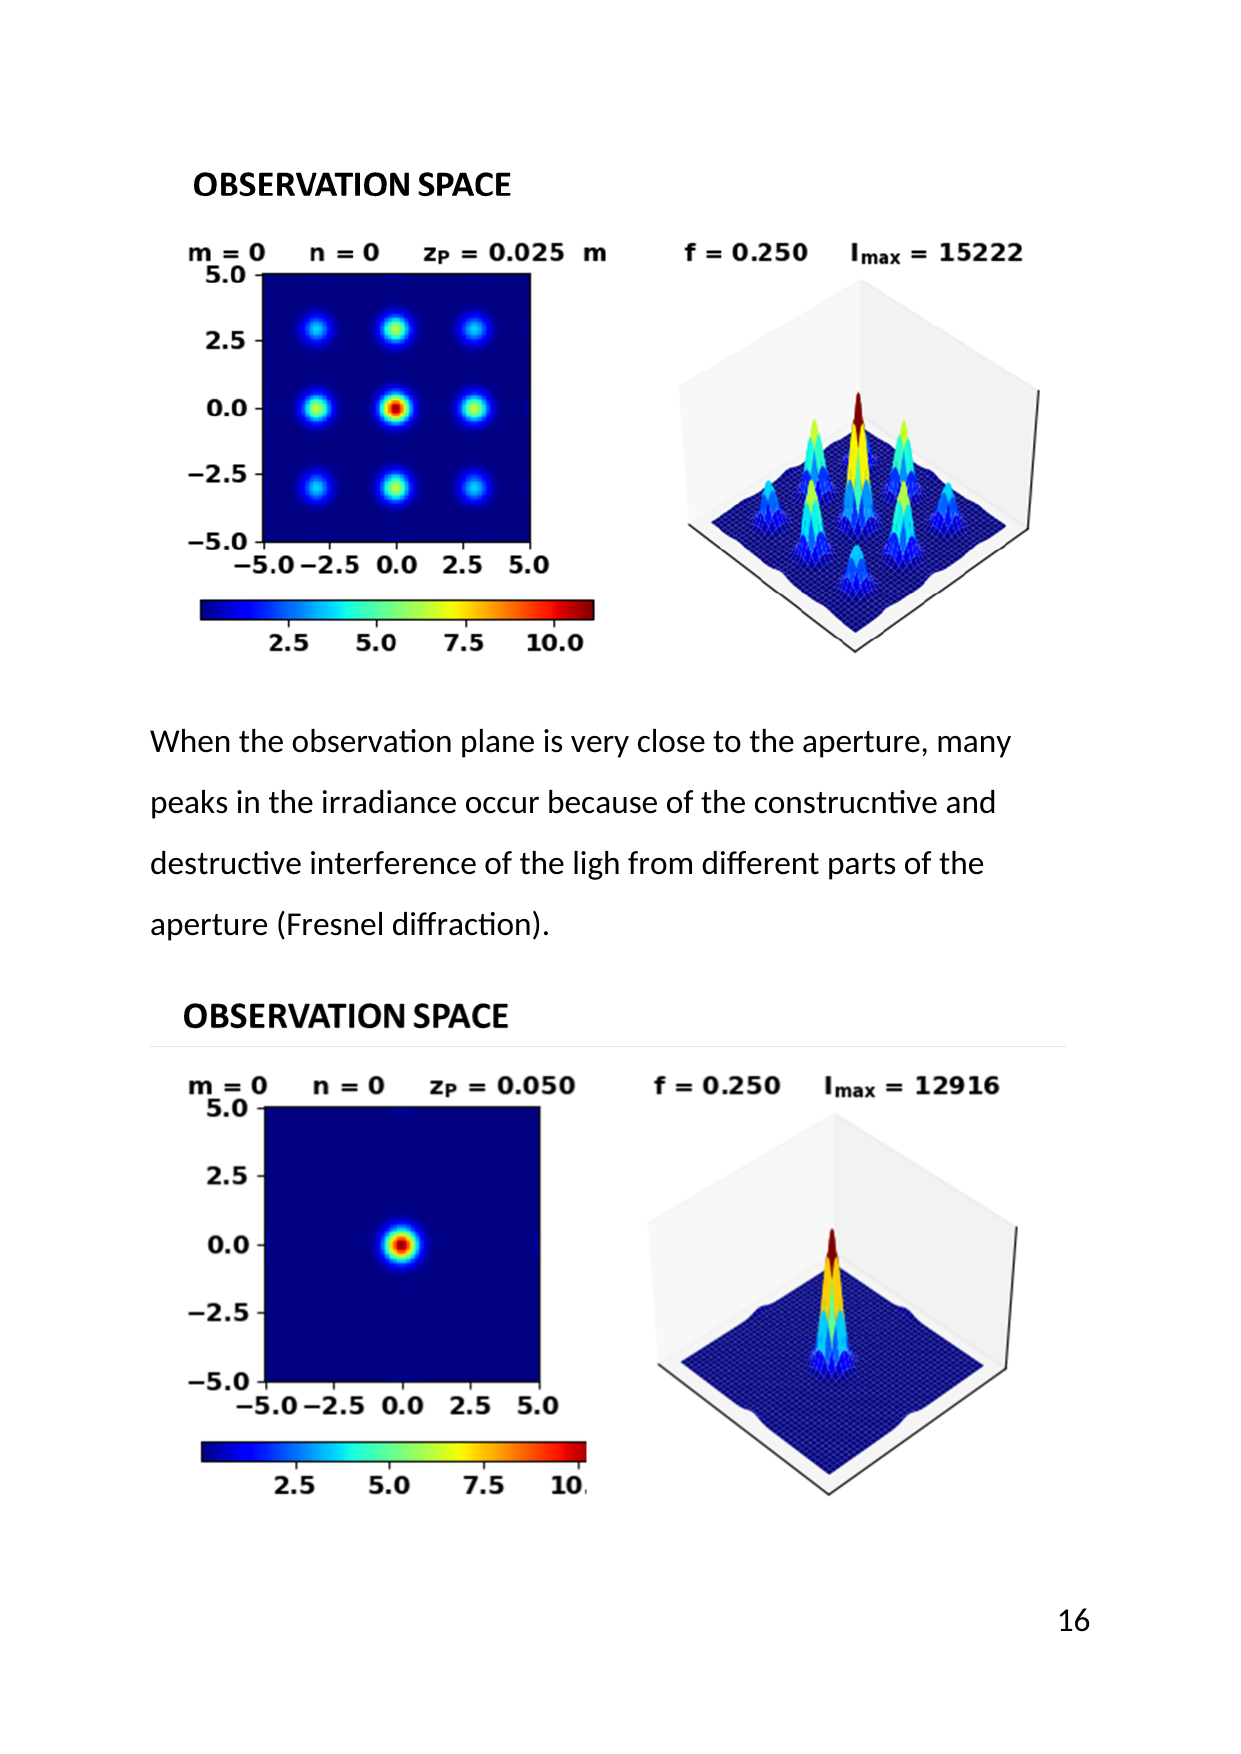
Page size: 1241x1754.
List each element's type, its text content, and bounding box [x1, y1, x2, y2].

picture [150, 980, 1067, 1527]
picture [150, 150, 1087, 683]
text When the observation plane is very close to the aperture, many peaks in the irradiance occur because of the construcntive and destructive interference of the ligh from different parts of the aperture (Fresnel diffraction). [150, 720, 1090, 944]
